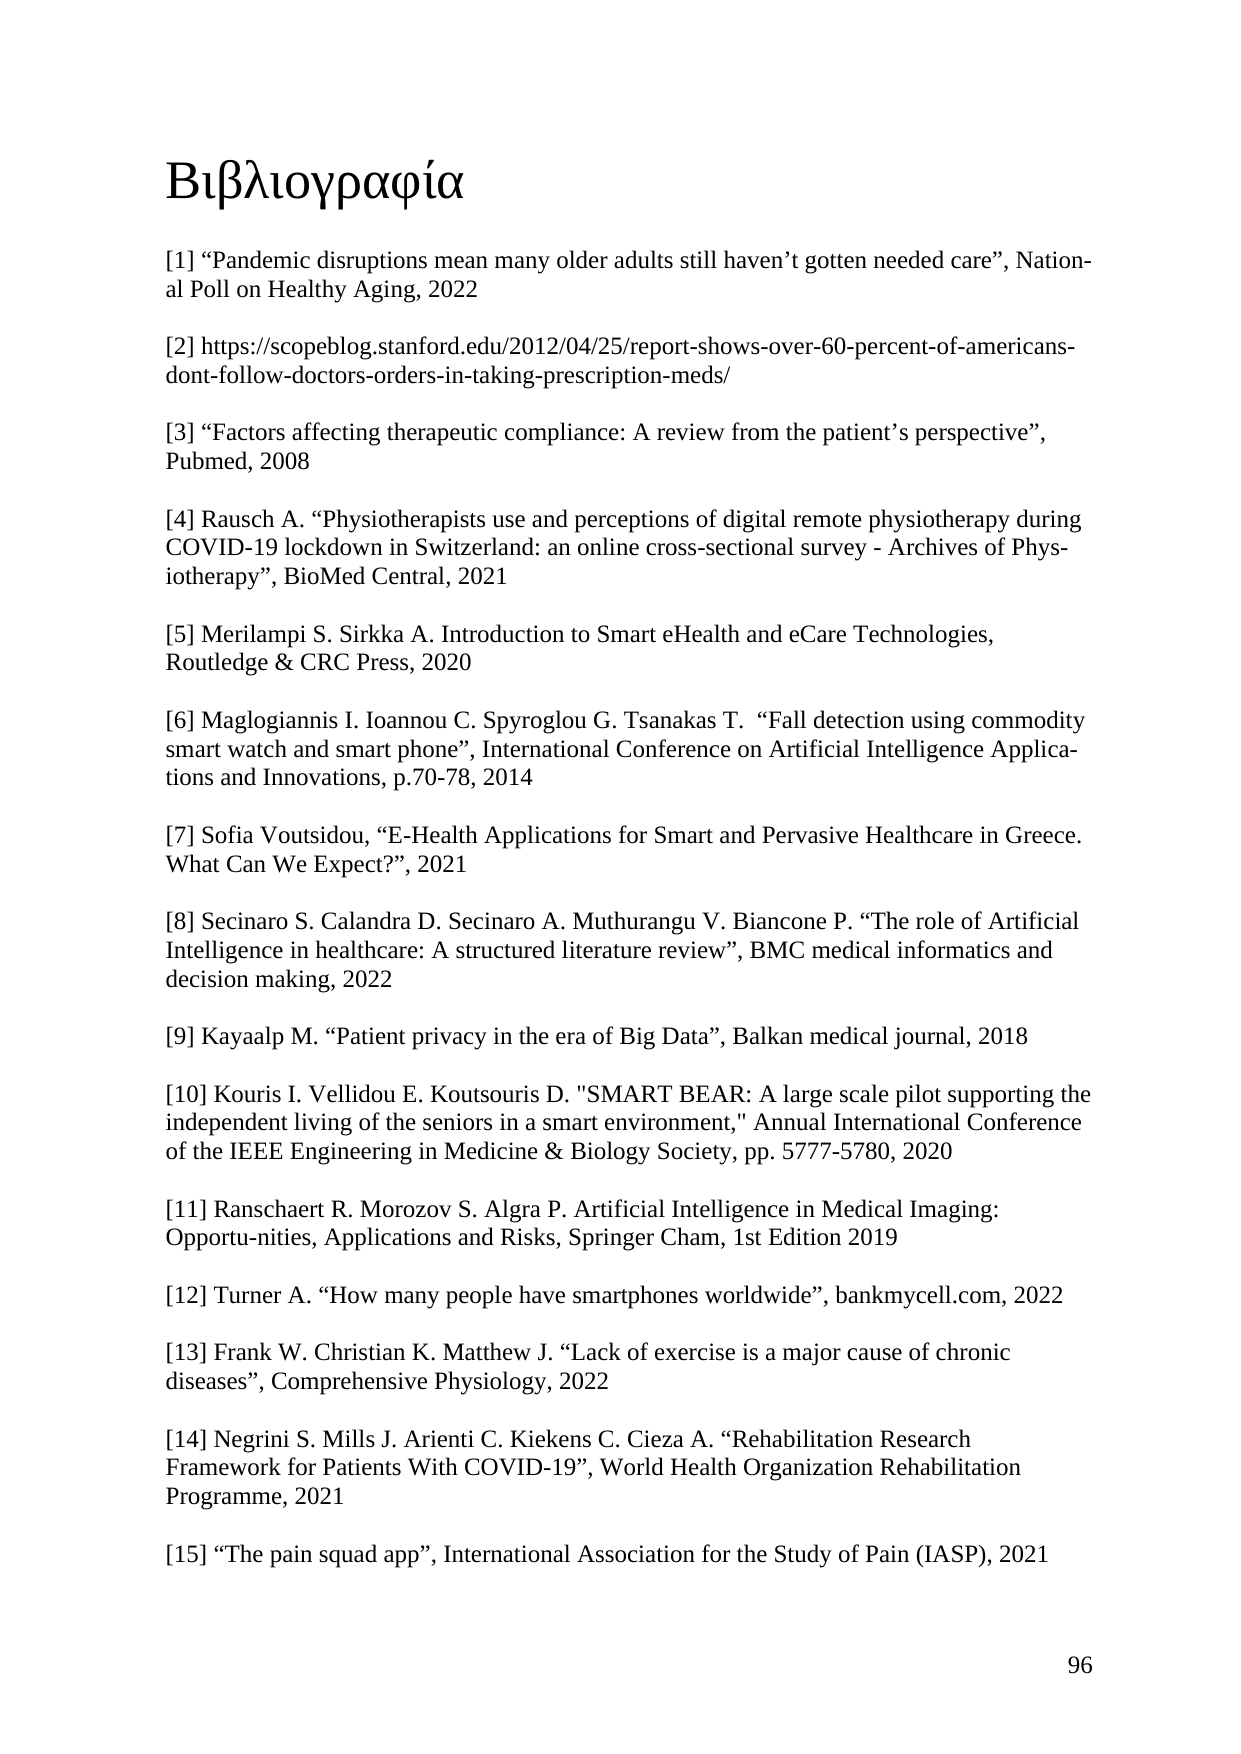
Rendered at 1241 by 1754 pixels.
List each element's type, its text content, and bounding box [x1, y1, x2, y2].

text [7] Sofia Voutsidou, “E-Health Applications for Smart and Pervasive Healthcare in Greece. What Can We Expect?”, 2021 [165, 820, 1092, 877]
text [13] Frank W. Christian K. Matthew J. “Lack of exercise is a major cause of chronic diseases”, Comprehensive Physiology, 2022 [165, 1337, 1092, 1395]
text [10] Kouris I. Vellidou E. Koutsouris D. "SMART BEAR: A large scale pilot supporting the independent living of the seniors in a smart environment," Annual International Conference of the IEEE Engineering in Medicine & Biology Society, pp. 5777-5780, 2020 [165, 1079, 1092, 1165]
text [11] Ranschaert R. Morozov S. Algra P. Artificial Intelligence in Medical Imaging: Opportu-nities, Applications and Risks, Springer Cham, 1st Edition 2019 [165, 1194, 1092, 1251]
subtitle Βιβλιογραφία [165, 148, 1092, 210]
text [3] “Factors affecting therapeutic compliance: A review from the patient’s perspective”, Pubmed, 2008 [165, 417, 1092, 475]
text [4] Rausch A. “Physiotherapists use and perceptions of digital remote physiotherapy during COVID-19 lockdown in Switzerland: an online cross-sectional survey - Archives of Phys-iotherapy”, BioMed Central, 2021 [165, 504, 1092, 590]
text [12] Turner A. “How many people have smartphones worldwide”, bankmycell.com, 2022 [165, 1280, 1092, 1309]
text [2] https://scopeblog.stanford.edu/2012/04/25/report-shows-over-60-percent-of-americans-dont-follow-doctors-orders-in-taking-prescription-meds/ [165, 331, 1092, 389]
text [15] “The pain squad app”, International Association for the Study of Pain (IASP), 2021 [165, 1539, 1092, 1567]
text [14] Negrini S. Mills J. Arienti C. Kiekens C. Cieza A. “Rehabilitation Research Framework for Patients With COVID-19”, World Health Organization Rehabilitation Programme, 2021 [165, 1424, 1092, 1510]
text [6] Maglogiannis I. Ioannou C. Spyroglou G. Tsanakas T. “Fall detection using commodity smart watch and smart phone”, International Conference on Artificial Intelligence Applica-tions and Innovations, p.70-78, 2014 [165, 705, 1092, 791]
text [1] “Pandemic disruptions mean many older adults still haven’t gotten needed care”, Nation-al Poll on Healthy Aging, 2022 [165, 245, 1092, 302]
text [5] Merilampi S. Sirkka A. Introduction to Smart eHealth and eCare Technologies, Routledge & CRC Press, 2020 [165, 619, 1092, 676]
text [9] Kayaalp M. “Patient privacy in the era of Big Data”, Balkan medical journal, 2018 [165, 1021, 1092, 1050]
text [8] Secinaro S. Calandra D. Secinaro A. Muthurangu V. Biancone P. “The role of Artificial Intelligence in healthcare: A structured literature review”, BMC medical informatics and decision making, 2022 [165, 906, 1092, 992]
